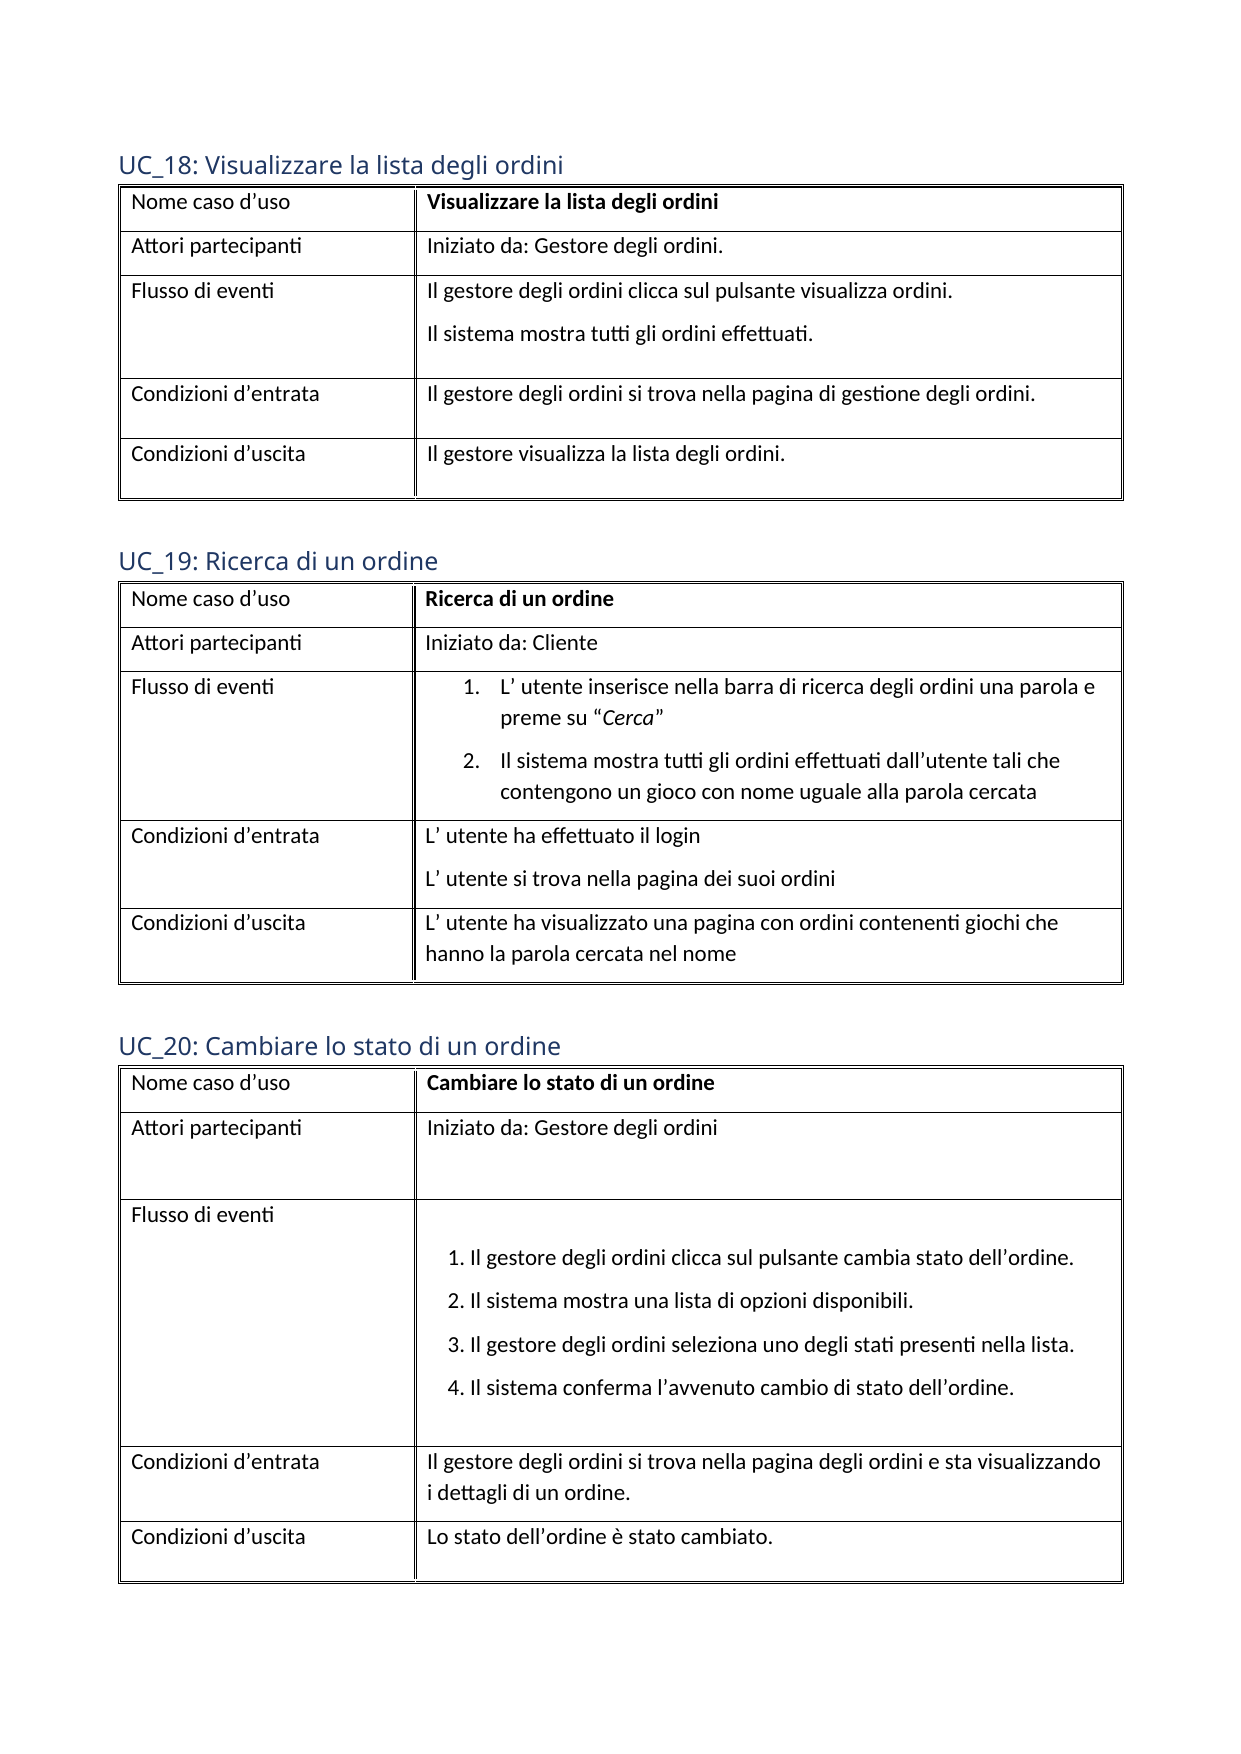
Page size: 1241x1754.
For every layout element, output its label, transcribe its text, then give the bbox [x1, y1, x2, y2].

table_cell Il gestore visualizza la lista degli ordini. [416, 439, 1121, 498]
table_cell Flusso di eventi [121, 1200, 414, 1446]
table_cell Iniziato da: Gestore degli ordini. [417, 232, 1121, 275]
table_cell Condizioni d’entrata [121, 1447, 414, 1521]
table_header Ricerca di un ordine [414, 584, 1121, 627]
table_header Visualizzare la lista degli ordini [416, 188, 1121, 231]
table_cell Attori partecipanti [121, 628, 412, 671]
table_cell Attori partecipanti [121, 232, 414, 275]
table_cell L’ utente inserisce nella barra di ricerca degli ordini una parola e preme su “Cerca” Il sistema mostra tutti gli ordini effettuati dall’utente tali che contengono un gioco con nome uguale alla parola cercata [416, 672, 1121, 820]
table_cell Attori partecipanti [121, 1113, 414, 1199]
table_header Cambiare lo stato di un ordine [416, 1069, 1121, 1112]
table_cell Condizioni d’entrata [121, 821, 412, 907]
table_header Nome caso d’uso [120, 1066, 416, 1112]
subtitle UC_19: Ricerca di un ordine [118, 544, 1122, 578]
table_cell Iniziato da: Gestore degli ordini [417, 1113, 1121, 1199]
table_cell L’ utente ha visualizzato una pagina con ordini contenenti giochi che hanno la parola cercata nel nome [414, 909, 1121, 982]
table_cell Il gestore degli ordini si trova nella pagina di gestione degli ordini. [417, 379, 1121, 438]
table_cell Condizioni d’uscita [121, 1522, 416, 1581]
table_cell Flusso di eventi [121, 276, 414, 378]
table_header Nome caso d’uso [120, 185, 416, 231]
table_cell Flusso di eventi [121, 672, 412, 820]
table_cell Condizioni d’uscita [121, 439, 416, 498]
table_cell 1. Il gestore degli ordini clicca sul pulsante cambia stato dell’ordine. 2. Il sistema mostra una lista di opzioni disponibili. 3. Il gestore degli ordini seleziona uno degli stati presenti nella lista. 4. Il sistema conferma l’avvenuto cambio di stato dell’ordine. [417, 1200, 1121, 1446]
table_header Nome caso d’uso [121, 582, 414, 627]
table_cell Condizioni d’uscita [121, 909, 414, 982]
table_cell Lo stato dell’ordine è stato cambiato. [416, 1522, 1121, 1581]
table_cell Il gestore degli ordini clicca sul pulsante visualizza ordini. Il sistema mostra tutti gli ordini effettuati. [417, 276, 1121, 378]
subtitle UC_18: Visualizzare la lista degli ordini [118, 148, 1122, 182]
table_cell Iniziato da: Cliente [416, 628, 1121, 671]
table_cell Il gestore degli ordini si trova nella pagina degli ordini e sta visualizzando i dettagli di un ordine. [417, 1447, 1121, 1521]
table_cell Condizioni d’entrata [121, 379, 414, 438]
table_cell L’ utente ha effettuato il login L’ utente si trova nella pagina dei suoi ordini [416, 821, 1121, 907]
subtitle UC_20: Cambiare lo stato di un ordine [118, 1029, 1122, 1063]
